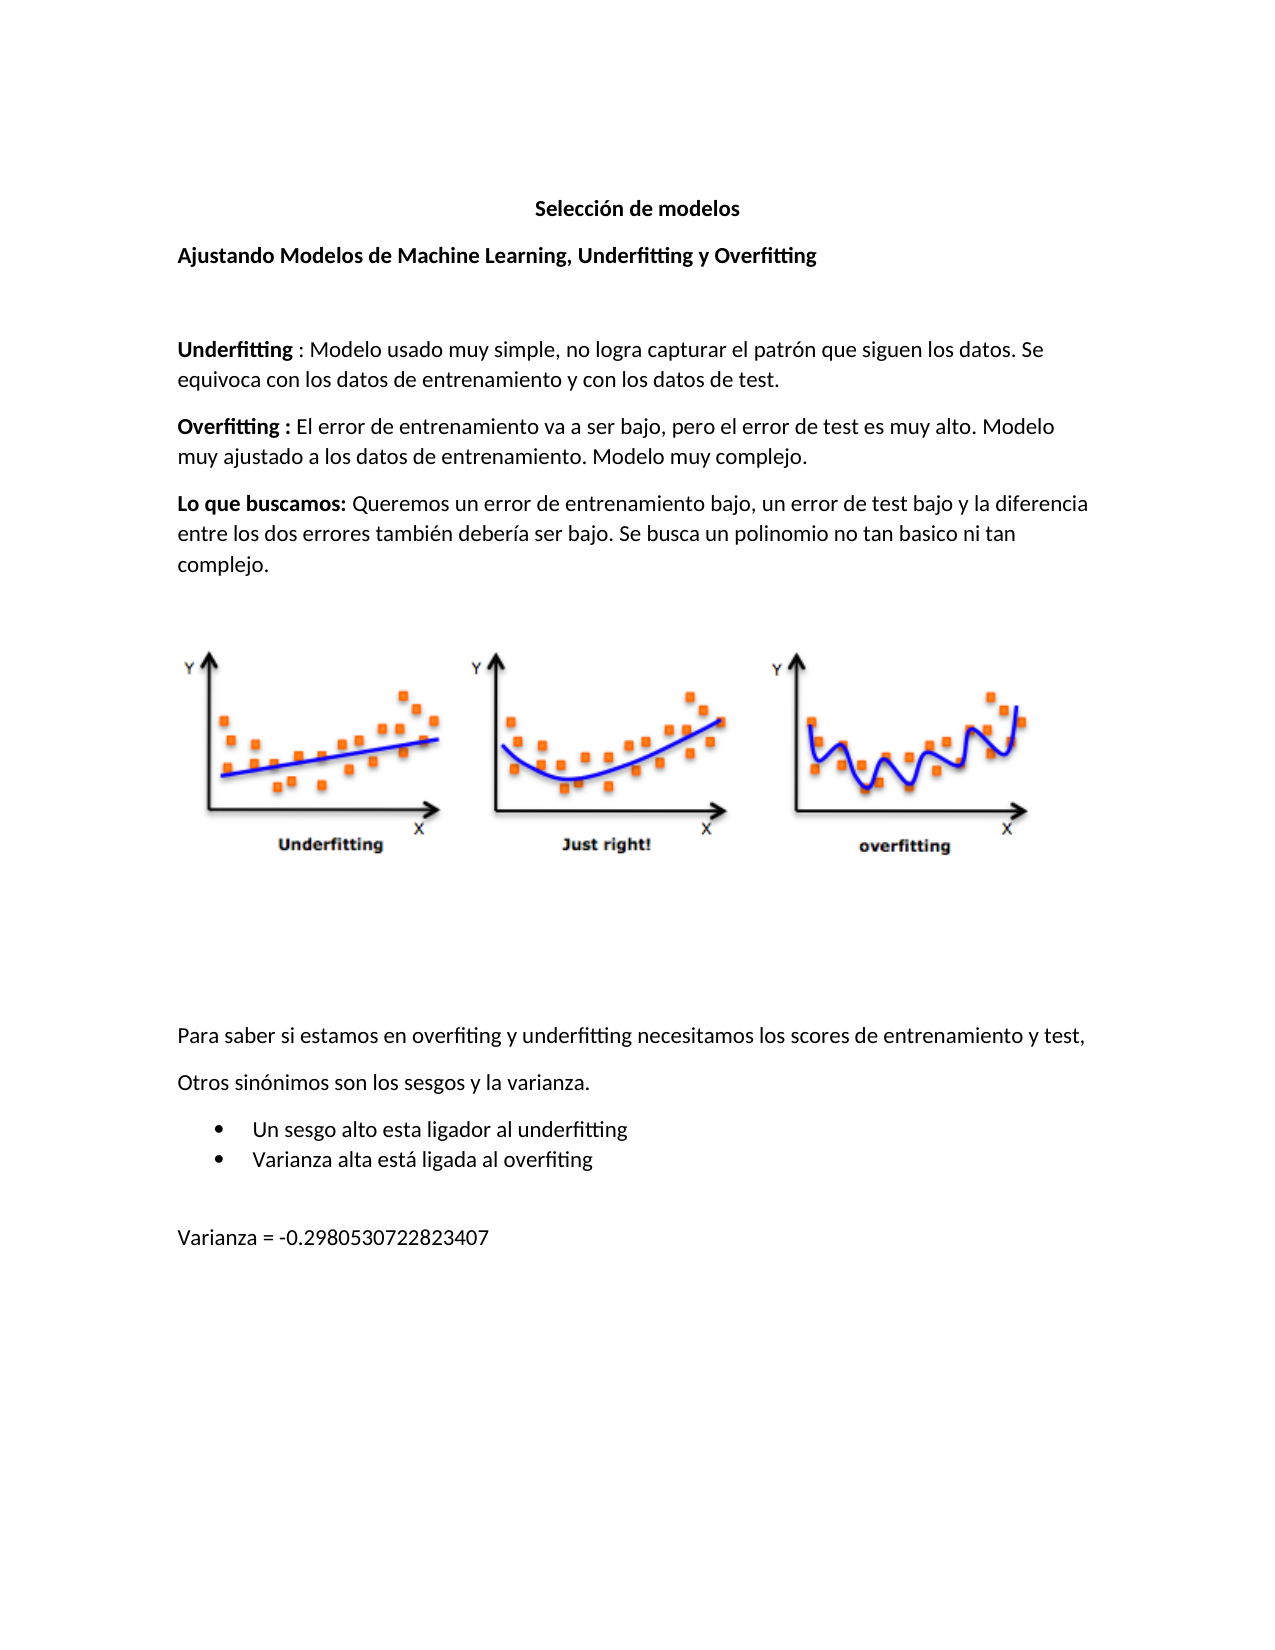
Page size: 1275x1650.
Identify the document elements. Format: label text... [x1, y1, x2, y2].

text Lo que buscamos: Queremos un error de entrenamiento bajo, un error de test bajo y la diferencia entre los dos errores también debería ser bajo. Se busca un polinomio no tan basico ni tan complejo. [177, 489, 1098, 578]
text Otros sinónimos son los sesgos y la varianza. [177, 1068, 1098, 1097]
list Un sesgo alto esta ligador al underfitting [215, 1115, 1098, 1143]
text Overfitting : El error de entrenamiento va a ser bajo, pero el error de test es muy alto. Modelo muy ajustado a los datos de entrenamiento. Modelo muy complejo. [177, 412, 1098, 470]
picture [177, 643, 1045, 863]
text Para saber si estamos en overfiting y underfitting necesitamos los scores de entrenamiento y test, [177, 1022, 1098, 1050]
text Varianza = -0.2980530722823407 [177, 1223, 1098, 1251]
text Ajustando Modelos de Machine Learning, Underfitting y Overfitting [177, 241, 1098, 269]
text Selección de modelos [177, 194, 1098, 222]
list Varianza alta está ligada al overfiting [215, 1146, 1098, 1174]
text Underfitting : Modelo usado muy simple, no logra capturar el patrón que siguen los datos. Se equivoca con los datos de entrenamiento y con los datos de test. [177, 335, 1098, 393]
